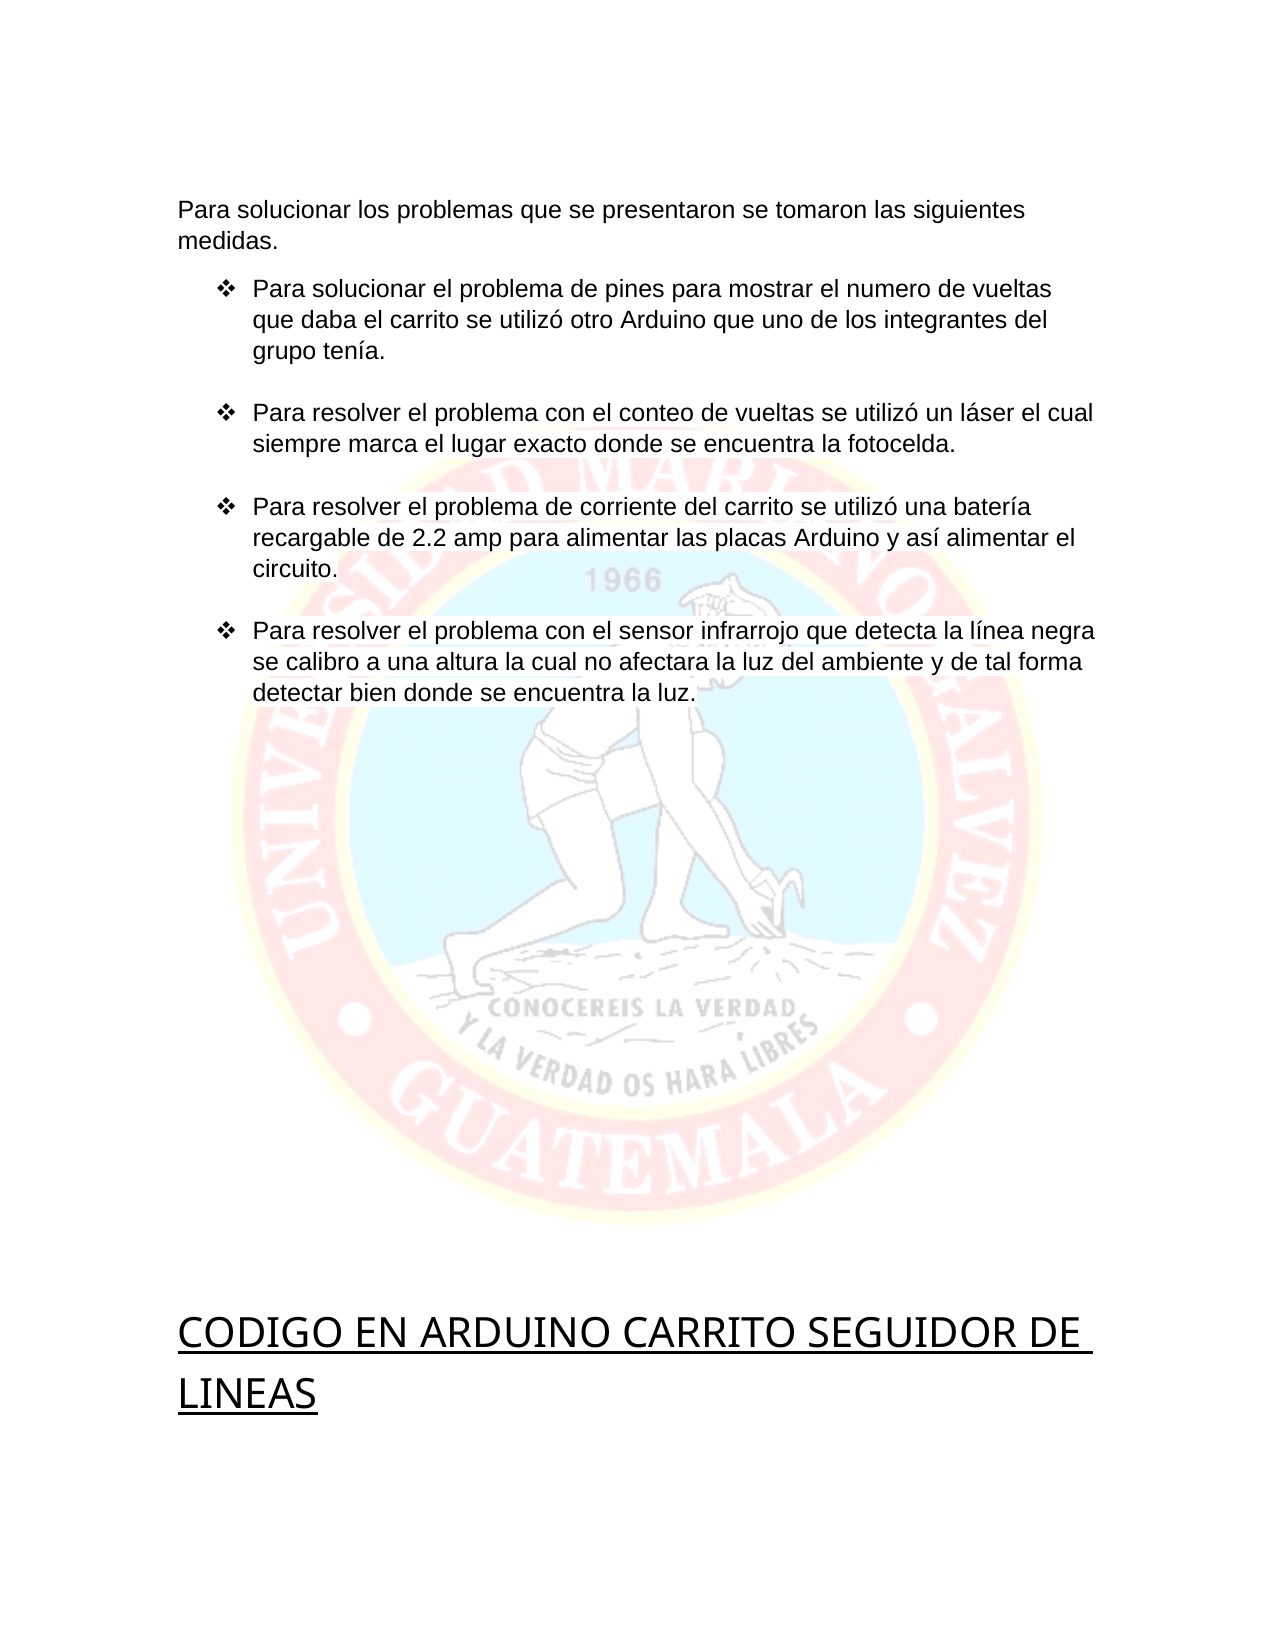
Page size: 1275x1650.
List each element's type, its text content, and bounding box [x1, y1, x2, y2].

list Para resolver el problema con el conteo de vueltas se utilizó un láser el cual siempre marca el lugar exacto donde se encuentra la fotocelda. [215, 398, 1098, 458]
text Para solucionar los problemas que se presentaron se tomaron las siguientes medidas. [177, 195, 1098, 255]
list Para solucionar el problema de pines para mostrar el numero de vueltas que daba el carrito se utilizó otro Arduino que uno de los integrantes del grupo tenía. [215, 274, 1098, 365]
list Para resolver el problema con el sensor infrarrojo que detecta la línea negra se calibro a una altura la cual no afectara la luz del ambiente y de tal forma detectar bien donde se encuentra la luz. [215, 616, 1098, 707]
text CODIGO EN ARDUINO CARRITO SEGUIDOR DE LINEAS [177, 1303, 1098, 1421]
list Para resolver el problema de corriente del carrito se utilizó una batería recargable de 2.2 amp para alimentar las placas Arduino y así alimentar el circuito. [215, 492, 1098, 582]
